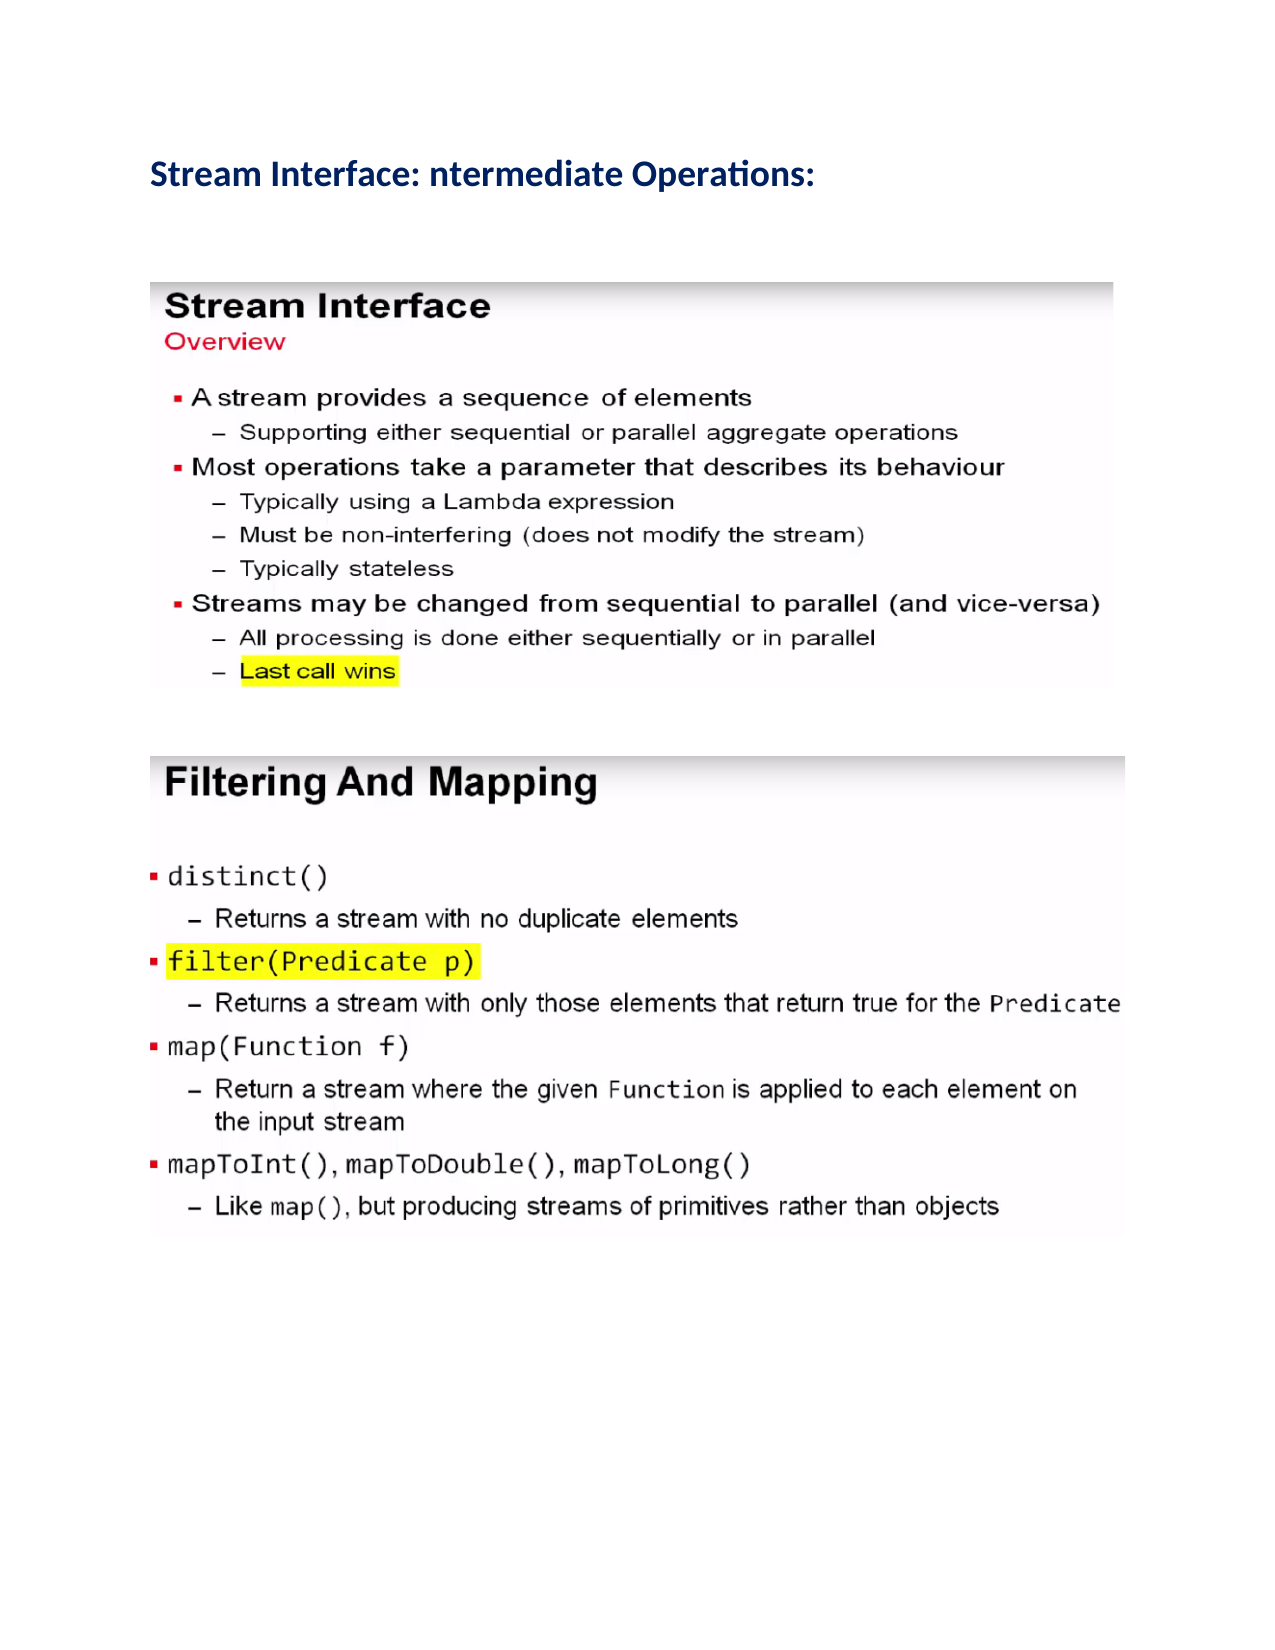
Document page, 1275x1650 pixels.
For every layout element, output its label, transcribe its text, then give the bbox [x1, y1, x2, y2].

picture [150, 756, 1125, 1237]
text Stream Interface: ntermediate Operations: [150, 150, 1125, 196]
picture [150, 282, 1114, 688]
